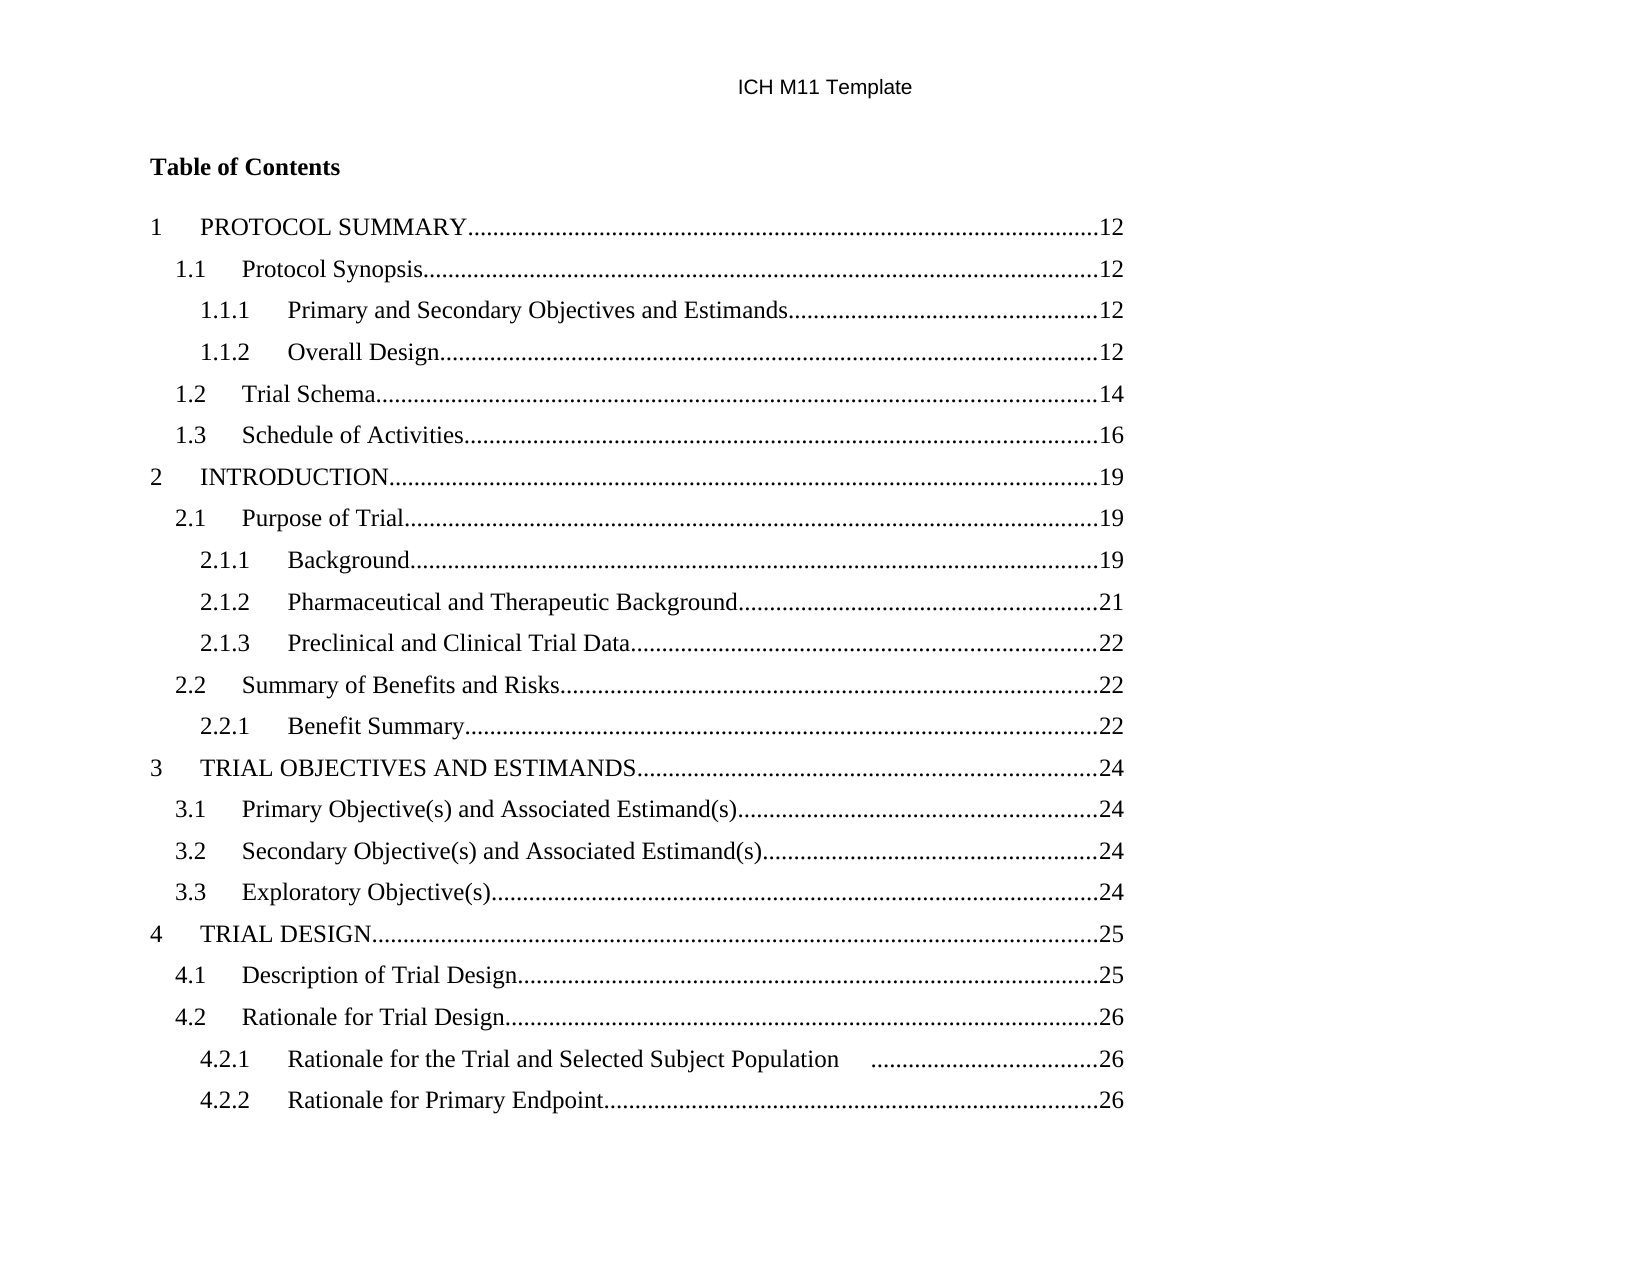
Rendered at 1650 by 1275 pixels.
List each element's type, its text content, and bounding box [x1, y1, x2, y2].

subtitle Table of Contents [150, 150, 1500, 181]
